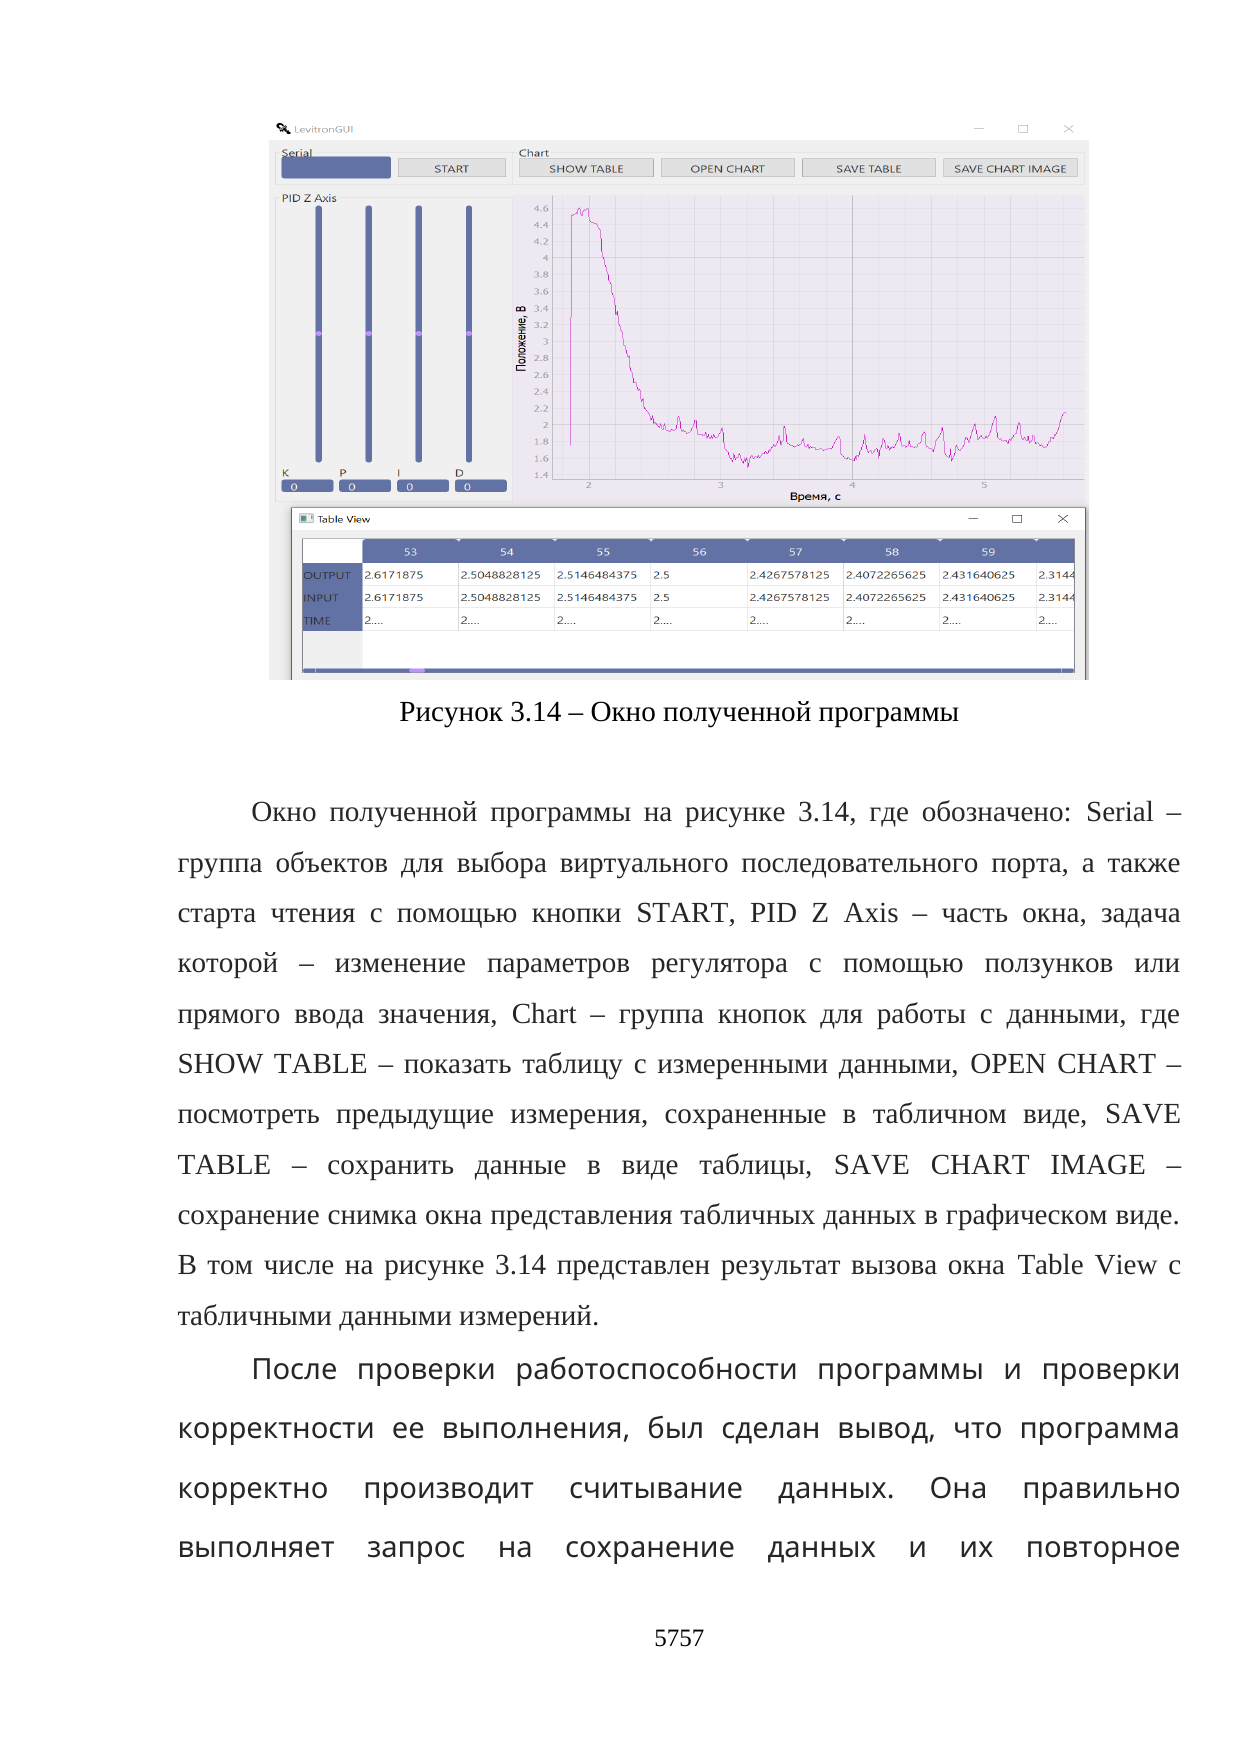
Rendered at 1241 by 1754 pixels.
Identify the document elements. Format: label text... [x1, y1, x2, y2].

text Окно полученной программы на рисунке 3.14, где обозначено: Serial – группа объектов для выбора виртуального последовательного порта, а также старта чтения с помощью кнопки START, PID Z Axis – часть окна, задача которой – изменение параметров регулятора с помощью ползунков или прямого ввода значения, Chart – группа кнопок для работы с данными, где SHOW TABLE – показать таблицу с измеренными данными, OPEN CHART – посмотреть предыдущие измерения, сохраненные в табличном виде, SAVE TABLE – сохранить данные в виде таблицы, SAVE CHART IMAGE – сохранение снимка окна представления табличных данных в графическом виде. В том числе на рисунке 3.14 представлен результат вызова окна Table View с табличными данными измерений. [177, 794, 1181, 1331]
picture [269, 118, 1090, 680]
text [177, 1348, 1181, 1566]
text Рисунок 3.14 – Окно полученной программы [177, 694, 1181, 727]
